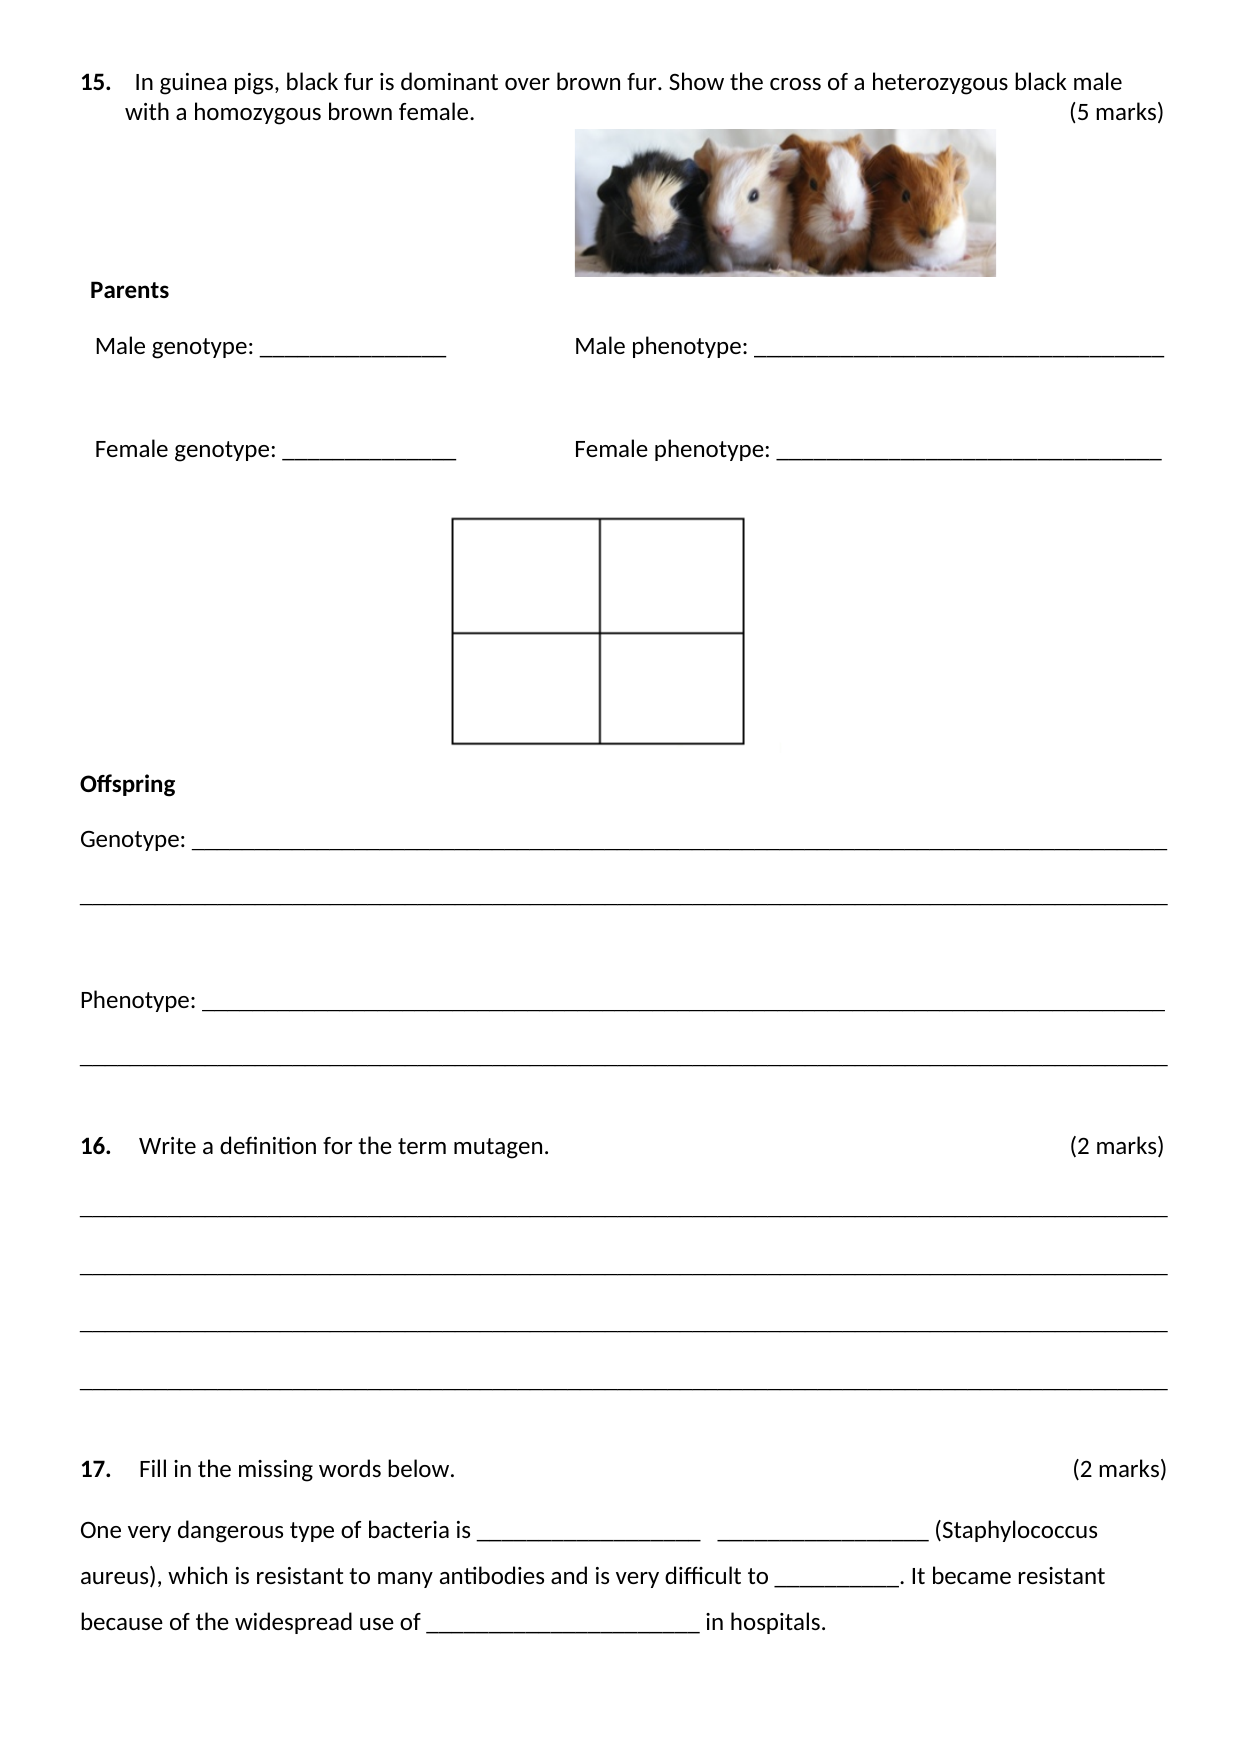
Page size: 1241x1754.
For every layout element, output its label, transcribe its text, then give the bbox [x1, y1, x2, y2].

text 16. Write a definition for the term mutagen. (2 marks) [80, 1130, 1187, 1161]
text One very dangerous type of bacteria is __________________ _________________ (Staphylococcus aureus), which is resistant to many antibodies and is very difficult to __________. It became resistant because of the widespread use of ______________________ in hospitals. [80, 1515, 1143, 1637]
text _______________________________________________________________________________________ [80, 1306, 1172, 1335]
text 17. Fill in the missing words below. (2 marks) [80, 1454, 1172, 1484]
text Female genotype: ______________ Female phenotype: _______________________________ [94, 433, 1186, 463]
picture [571, 129, 996, 279]
text _______________________________________________________________________________________ [80, 1191, 1172, 1220]
text Parents [78, 274, 1186, 305]
text _______________________________________________________________________________________ [80, 879, 1172, 908]
text Offspring [80, 768, 1172, 798]
text 15. In guinea pigs, black fur is dominant over brown fur. Show the cross of a heterozygous black male with a homozygous brown female. (5 marks) [80, 66, 1172, 127]
text Male genotype: _______________ Male phenotype: _________________________________ [94, 330, 1186, 361]
text _______________________________________________________________________________________ [80, 1041, 1172, 1069]
text _______________________________________________________________________________________ [80, 1364, 1172, 1393]
text _______________________________________________________________________________________ [80, 1249, 1172, 1278]
text Genotype: ______________________________________________________________________________ [80, 824, 1172, 854]
text Phenotype: _____________________________________________________________________________ [80, 985, 1172, 1015]
